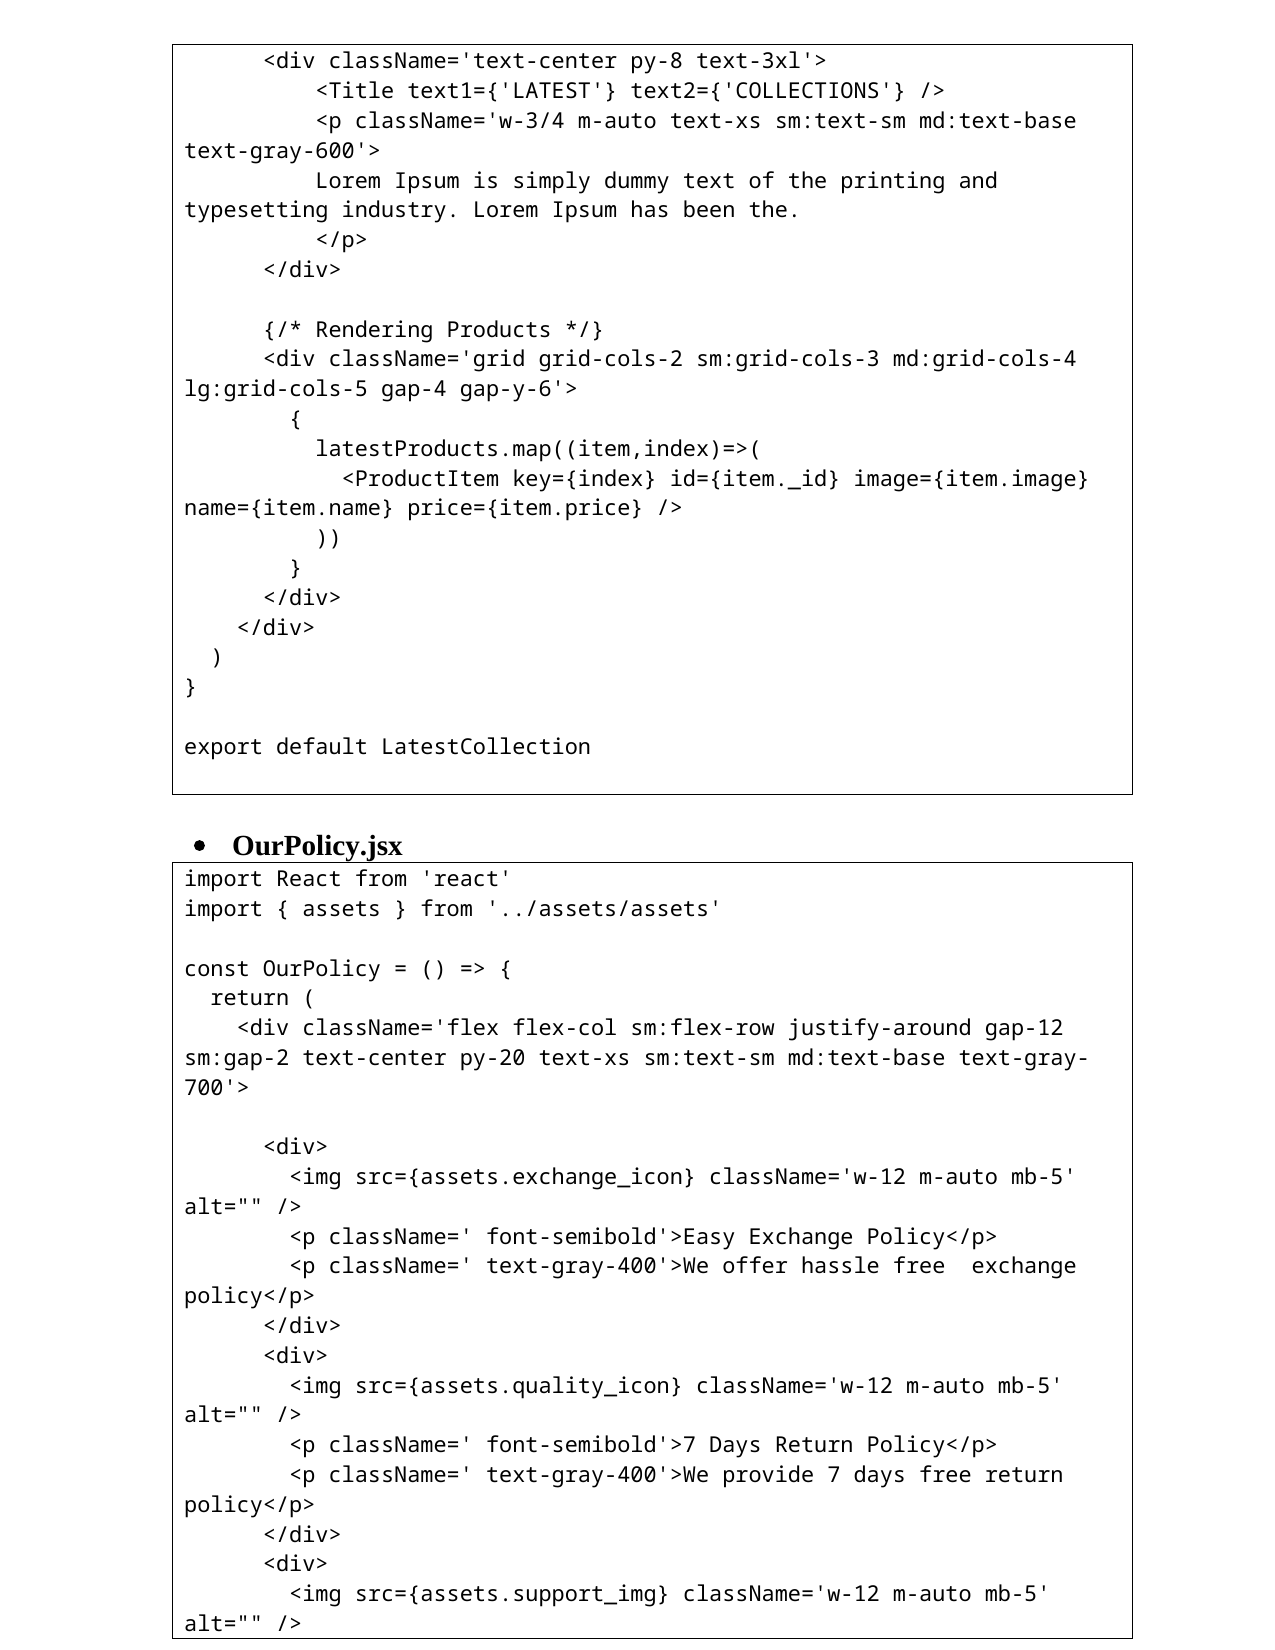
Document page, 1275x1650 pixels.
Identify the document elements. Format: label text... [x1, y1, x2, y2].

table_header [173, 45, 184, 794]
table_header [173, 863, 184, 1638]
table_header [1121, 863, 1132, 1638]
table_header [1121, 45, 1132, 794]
list OurPolicy.jsx [194, 828, 1125, 862]
